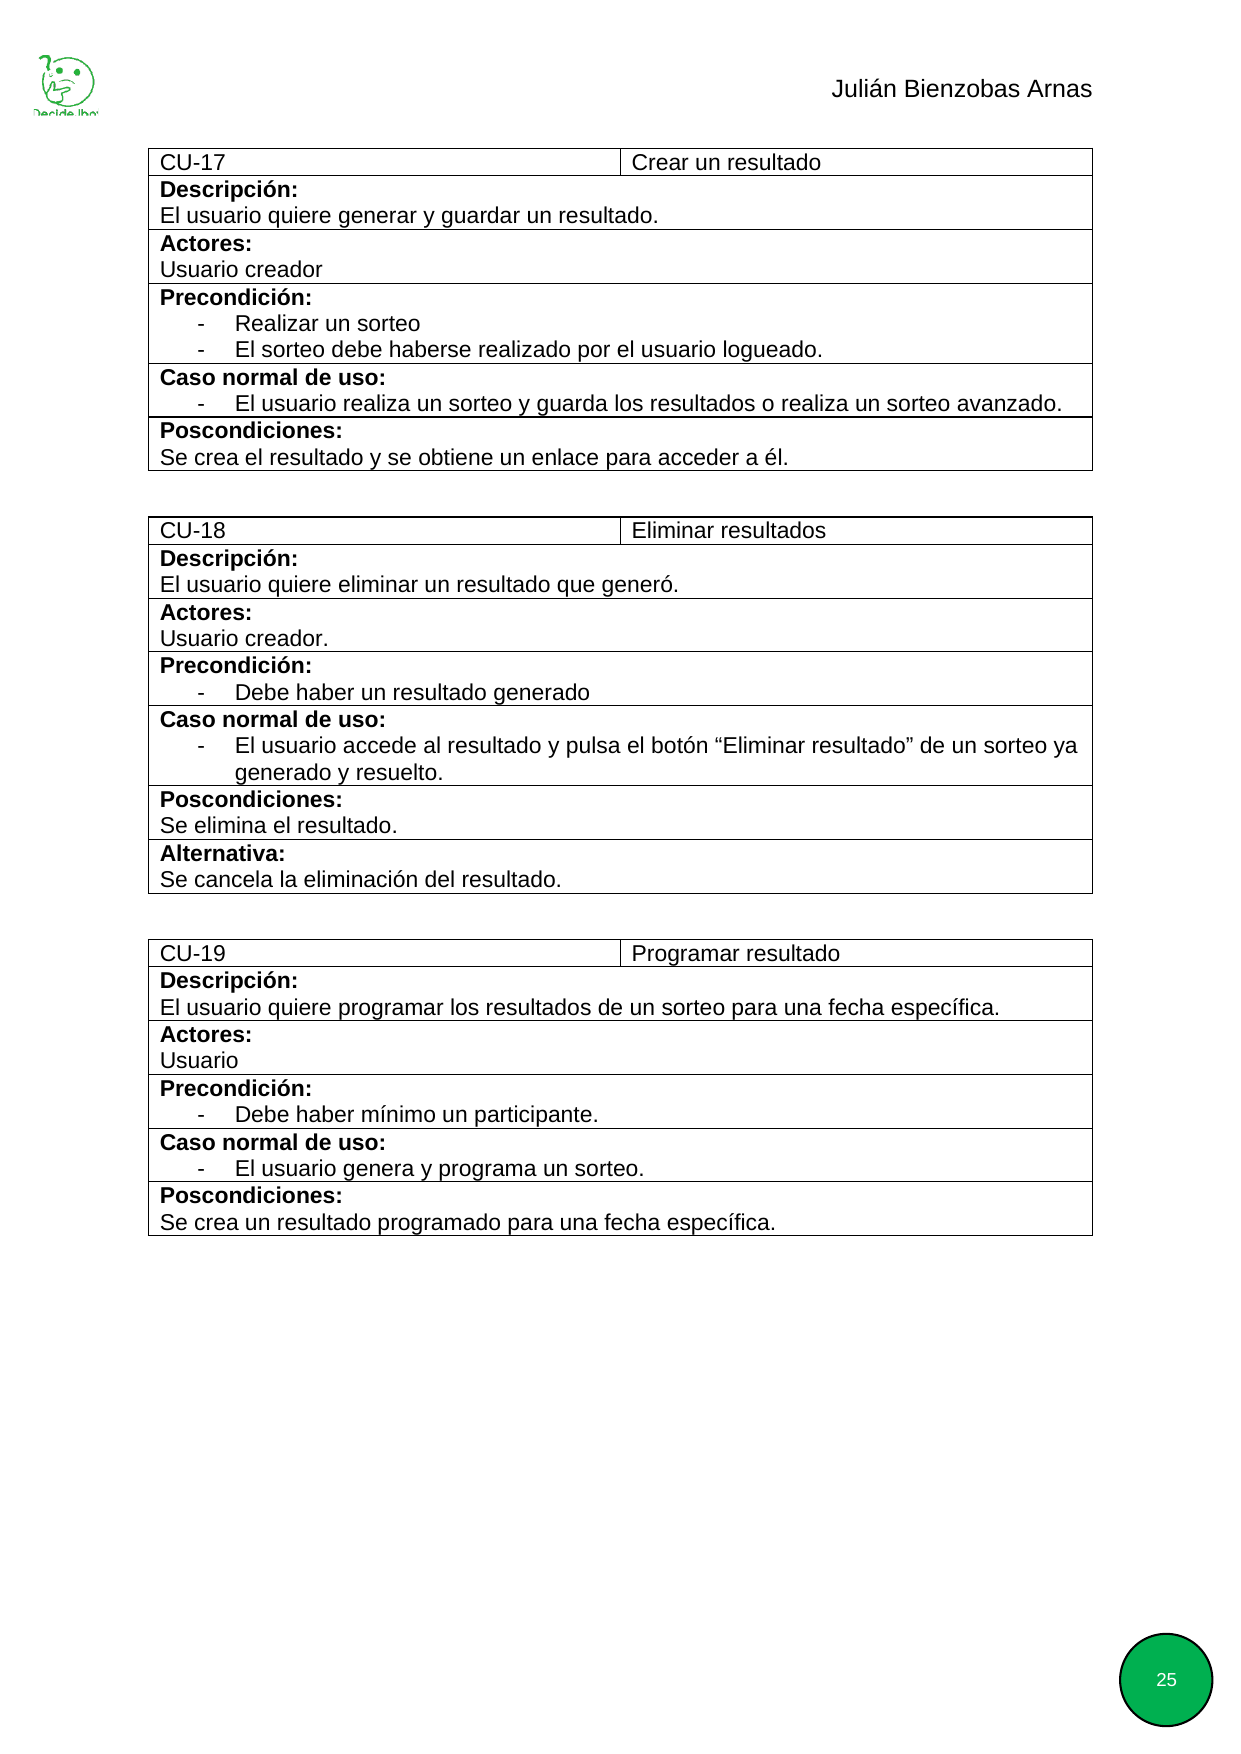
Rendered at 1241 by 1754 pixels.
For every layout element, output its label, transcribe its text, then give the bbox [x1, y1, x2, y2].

table_header Eliminar resultados [621, 518, 1092, 544]
table_cell Caso normal de uso: El usuario realiza un sorteo y guarda los resultados o realiza un sorteo avanzado. [149, 364, 1092, 416]
table_header CU-18 [149, 518, 620, 544]
table_header CU-19 [149, 940, 620, 966]
table_cell Descripción: El usuario quiere programar los resultados de un sorteo para una fecha específica. [149, 967, 1092, 1020]
table_cell Actores: Usuario creador. [149, 599, 1092, 651]
table_header CU-17 [149, 149, 620, 175]
table_cell Caso normal de uso: El usuario accede al resultado y pulsa el botón “Eliminar resultado” de un sorteo ya generado y resuelto. [149, 706, 1092, 785]
table_cell Descripción: El usuario quiere eliminar un resultado que generó. [149, 545, 1092, 597]
table_cell Precondición: Debe haber mínimo un participante. [149, 1075, 1092, 1127]
table_cell Poscondiciones: Se crea un resultado programado para una fecha específica. [149, 1182, 1092, 1235]
table_header Programar resultado [621, 940, 1092, 966]
table_cell Poscondiciones: Se crea el resultado y se obtiene un enlace para acceder a él. [149, 418, 1092, 470]
table_cell Precondición: Debe haber un resultado generado [149, 652, 1092, 705]
table_cell Precondición: Realizar un sorteo El sorteo debe haberse realizado por el usuario logueado. [149, 284, 1092, 363]
table_cell Actores: Usuario creador [149, 230, 1092, 283]
table_cell Caso normal de uso: El usuario genera y programa un sorteo. [149, 1129, 1092, 1181]
table_cell Poscondiciones: Se elimina el resultado. [149, 786, 1092, 839]
table_cell Alternativa: Se cancela la eliminación del resultado. [149, 840, 1092, 893]
table_cell Descripción: El usuario quiere generar y guardar un resultado. [149, 176, 1092, 229]
table_header Crear un resultado [621, 149, 1092, 175]
table_cell Actores: Usuario [149, 1021, 1092, 1074]
picture [32, 55, 99, 114]
